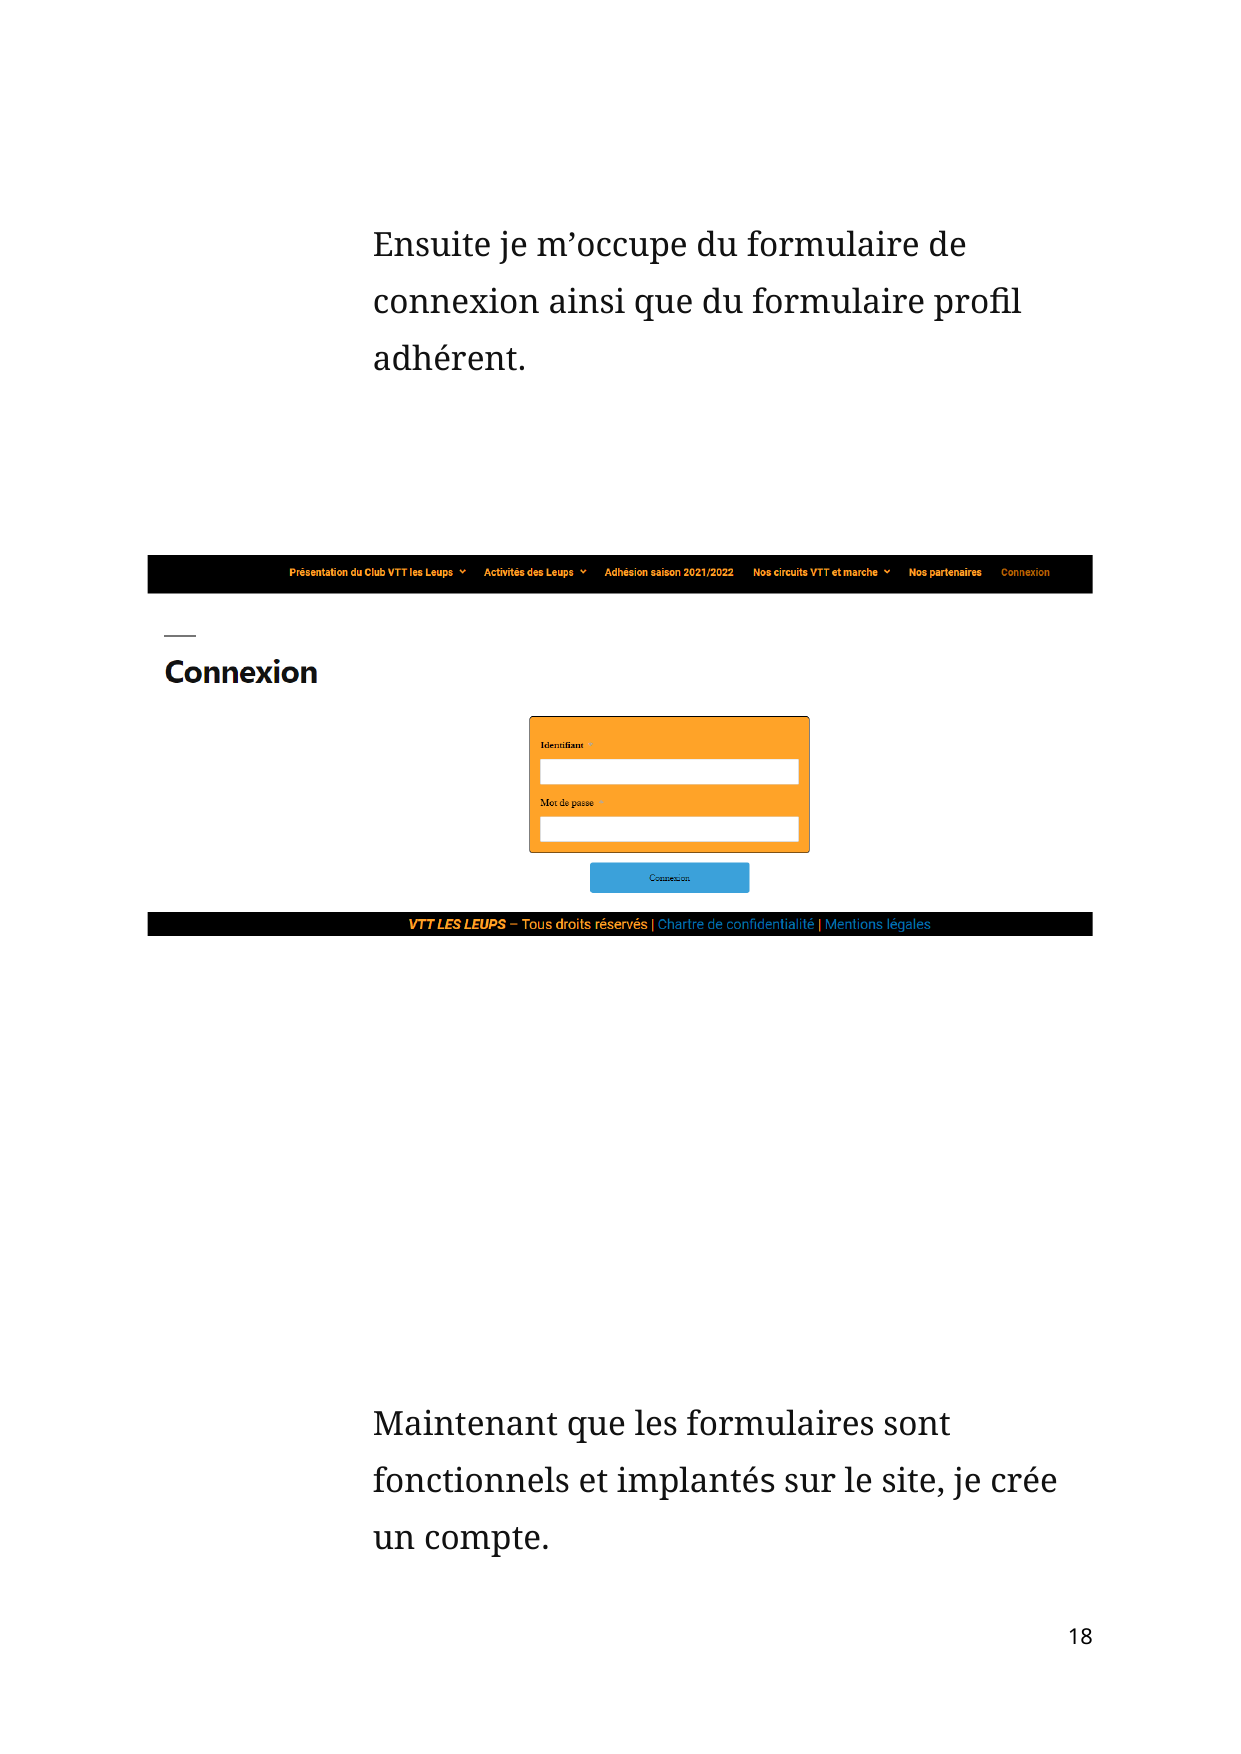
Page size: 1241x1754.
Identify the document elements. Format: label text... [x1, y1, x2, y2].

text Maintenant que les formulaires sont fonctionnels et implantés sur le site, je crée un compte. [373, 1400, 1093, 1559]
picture [147, 555, 1093, 936]
text Ensuite je m’occupe du formulaire de connexion ainsi que du formulaire profil adhérent. [373, 221, 1093, 380]
